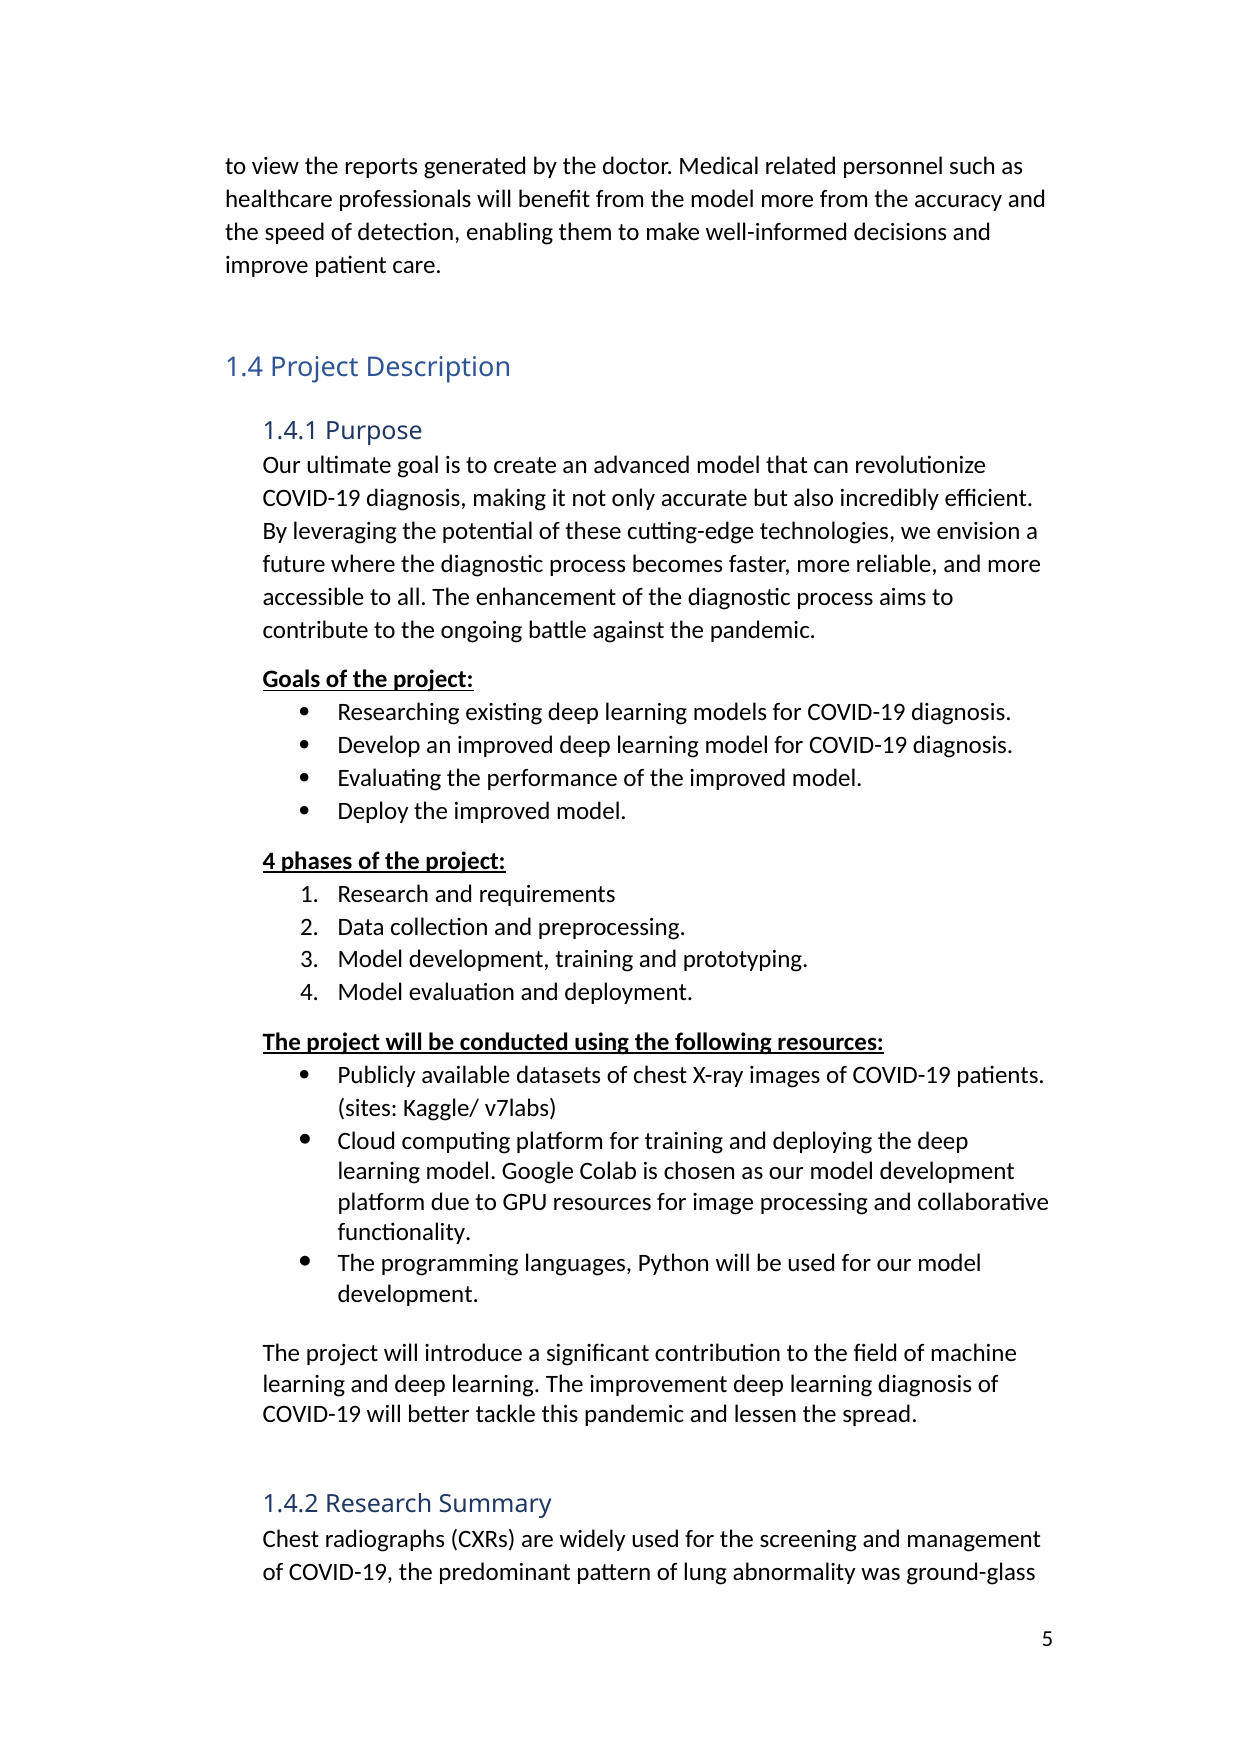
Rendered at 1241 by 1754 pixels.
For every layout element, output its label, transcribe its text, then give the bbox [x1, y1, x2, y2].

list Model evaluation and deployment. [300, 977, 1053, 1007]
list The programming languages, Python will be used for our model development. [300, 1247, 1053, 1308]
text Goals of the project: [262, 664, 1053, 694]
text Our ultimate goal is to create an advanced model that can revolutionize COVID-19 diagnosis, making it not only accurate but also incredibly efficient. By leveraging the potential of these cutting-edge technologies, we envision a future where the diagnostic process becomes faster, more reliable, and more accessible to all. The enhancement of the diagnostic process aims to contribute to the ongoing battle against the pandemic. [262, 449, 1053, 644]
list Develop an improved deep learning model for COVID-19 diagnosis. [300, 729, 1053, 760]
subtitle 1.4 Project Description [187, 348, 1053, 385]
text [225, 150, 1053, 279]
list Evaluating the performance of the improved model. [300, 762, 1053, 793]
list Researching existing deep learning models for COVID-19 diagnosis. [300, 697, 1053, 727]
subtitle 1.4.1 Purpose [187, 413, 1053, 447]
text The project will be conducted using the following resources: [262, 1026, 1053, 1057]
list Deploy the improved model. [300, 795, 1053, 826]
list Model development, training and prototyping. [300, 944, 1053, 974]
list Research and requirements [300, 878, 1053, 908]
list Publicly available datasets of chest X-ray images of COVID-19 patients. (sites: Kaggle/ v7labs) [300, 1059, 1053, 1122]
list Cloud computing platform for training and deploying the deep learning model. Google Colab is chosen as our model development platform due to GPU resources for image processing and collaborative functionality. [300, 1125, 1053, 1247]
subtitle 1.4.2 Research Summary [187, 1486, 1053, 1520]
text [262, 1523, 1053, 1586]
list Data collection and preprocessing. [300, 911, 1053, 941]
text The project will introduce a significant contribution to the field of machine learning and deep learning. The improvement deep learning diagnosis of COVID-19 will better tackle this pandemic and lessen the spread. [262, 1337, 1053, 1429]
text 4 phases of the project: [262, 845, 1053, 875]
